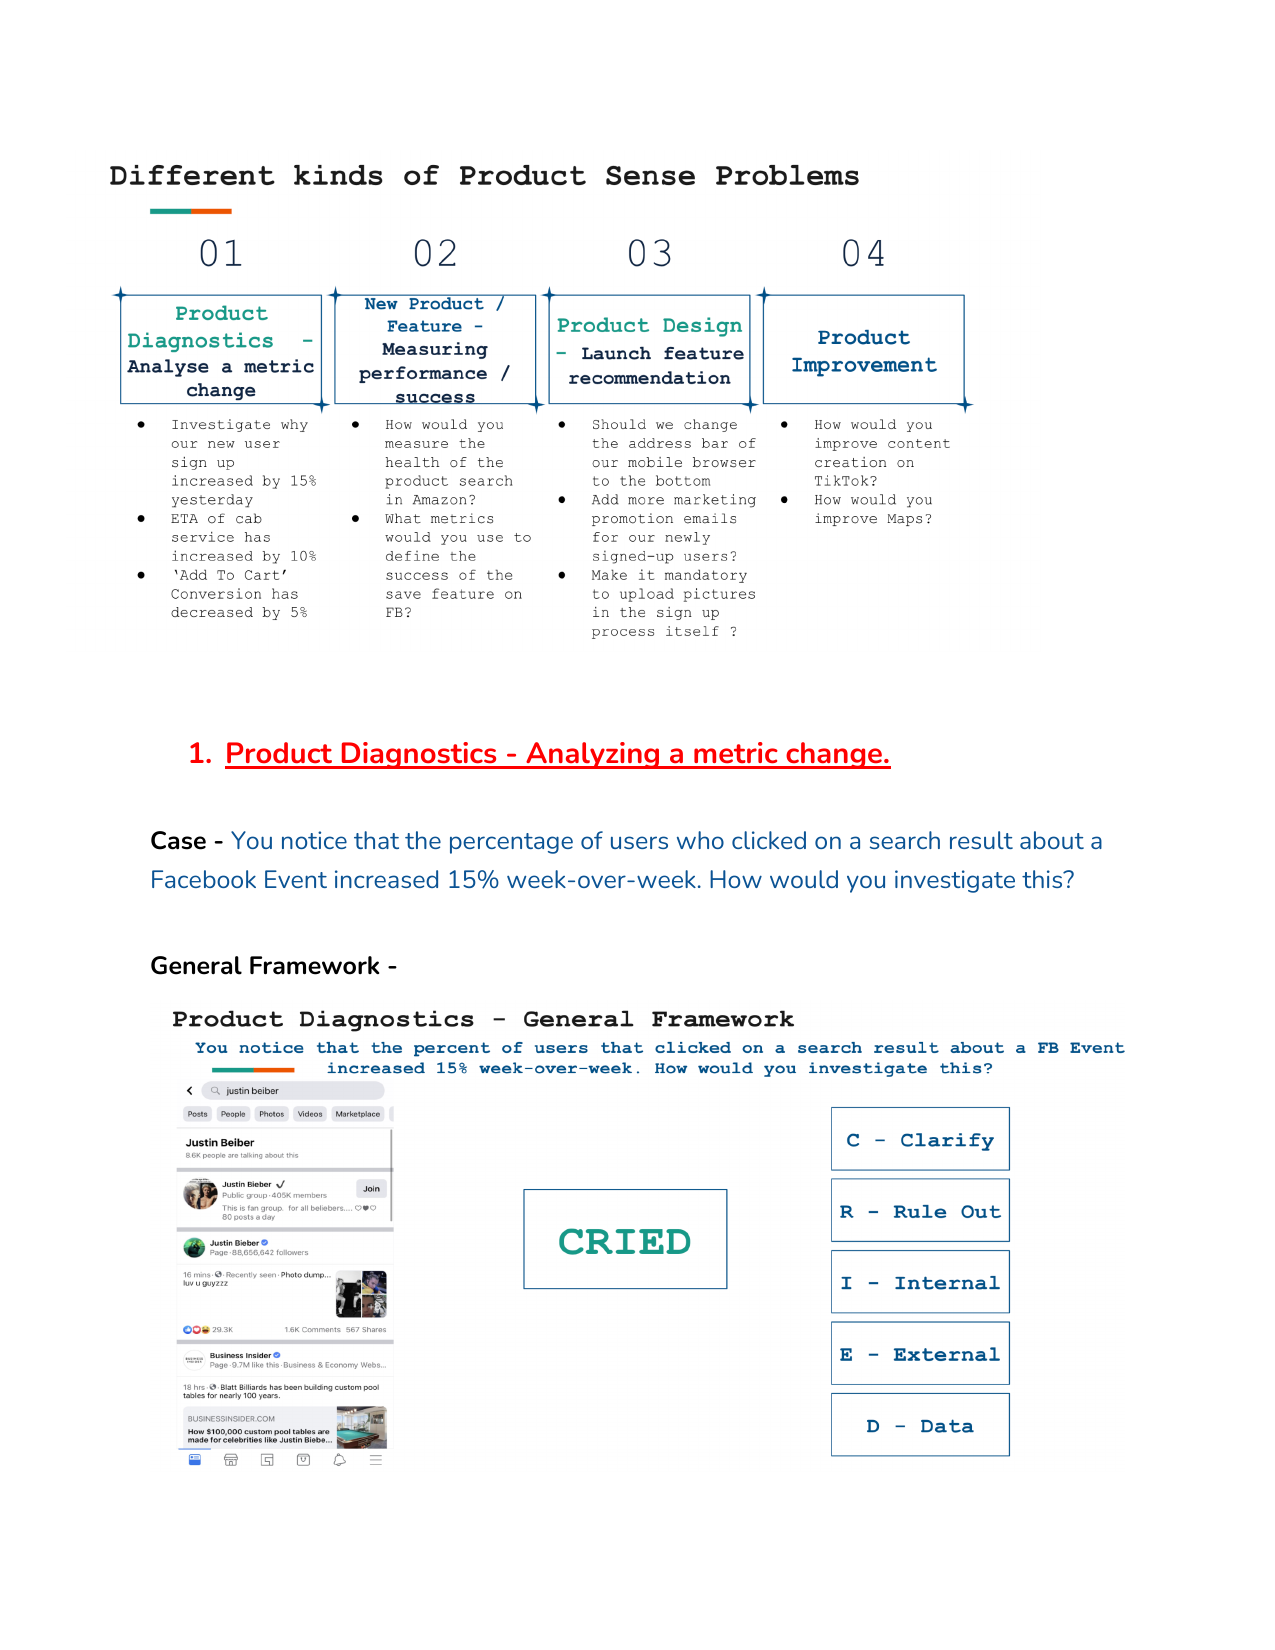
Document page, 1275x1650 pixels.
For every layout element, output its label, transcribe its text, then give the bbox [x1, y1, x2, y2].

text Case - You notice that the percentage of users who clicked on a search result about a Facebook Event increased 15% week-over-week. How would you investigate this? [150, 824, 1125, 897]
picture [150, 1000, 1125, 1472]
subtitle Product Diagnostics - Analyzing a metric change. [187, 734, 1125, 773]
picture [65, 150, 1041, 652]
text General Framework - [150, 949, 1125, 983]
